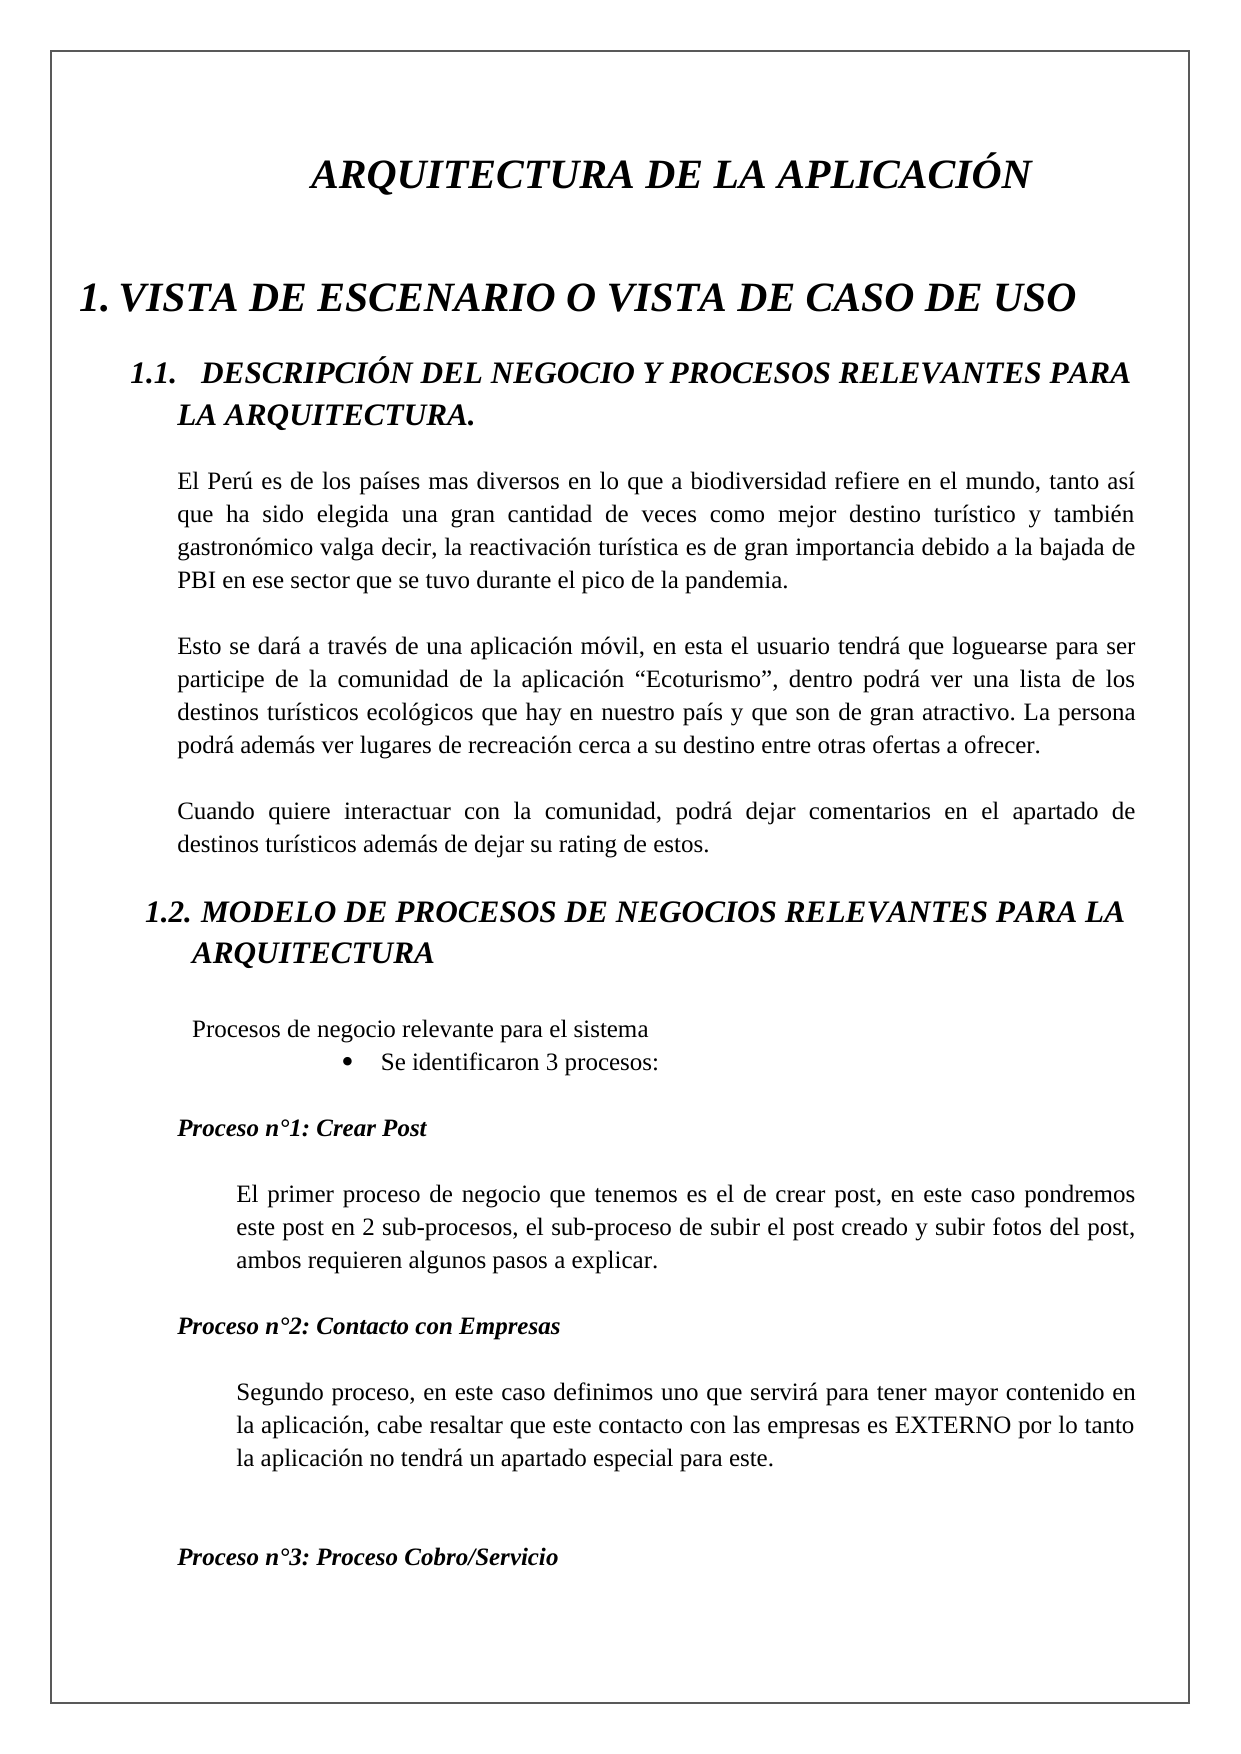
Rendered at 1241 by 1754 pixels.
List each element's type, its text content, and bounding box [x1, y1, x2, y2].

text Proceso n°2: Contacto con Empresas [177, 1311, 1137, 1340]
text Proceso n°3: Proceso Cobro/Servicio [177, 1542, 1137, 1571]
text Esto se dará a través de una aplicación móvil, en esta el usuario tendrá que loguearse para ser participe de la comunidad de la aplicación “Ecoturismo”, dentro podrá ver una lista de los destinos turísticos ecológicos que hay en nuestro país y que son de gran atractivo. La persona podrá además ver lugares de recreación cerca a su destino entre otras ofertas a ofrecer. [177, 631, 1137, 759]
list DESCRIPCIÓN DEL NEGOCIO Y PROCESOS RELEVANTES PARA LA ARQUITECTURA. [177, 355, 1137, 462]
text El primer proceso de negocio que tenemos es el de crear post, en este caso pondremos este post en 2 sub-procesos, el sub-proceso de subir el post creado y subir fotos del post, ambos requieren algunos pasos a explicar. [236, 1179, 1137, 1274]
text Segundo proceso, en este caso definimos uno que servirá para tener mayor contenido en la aplicación, cabe resaltar que este contacto con las empresas es EXTERNO por lo tanto la aplicación no tendrá un apartado especial para este. [236, 1377, 1137, 1472]
text Cuando quiere interactuar con la comunidad, podrá dejar comentarios en el apartado de destinos turísticos además de dejar su rating de estos. [177, 796, 1137, 858]
list MODELO DE PROCESOS DE NEGOCIOS RELEVANTES PARA LA ARQUITECTURA [192, 893, 1137, 970]
subtitle ARQUITECTURA DE LA APLICACIÓN [193, 150, 1153, 253]
text El Perú es de los países mas diversos en lo que a biodiversidad refiere en el mundo, tanto así que ha sido elegida una gran cantidad de veces como mejor destino turístico y también gastronómico valga decir, la reactivación turística es de gran importancia debido a la bajada de PBI en ese sector que se tuvo durante el pico de la pandemia. [177, 466, 1137, 594]
text Proceso n°1: Crear Post [177, 1113, 1137, 1142]
list VISTA DE ESCENARIO O VISTA DE CASO DE USO [110, 273, 1153, 351]
list Se identificaron 3 procesos: [343, 1047, 1137, 1076]
text Procesos de negocio relevante para el sistema [192, 1014, 1137, 1043]
